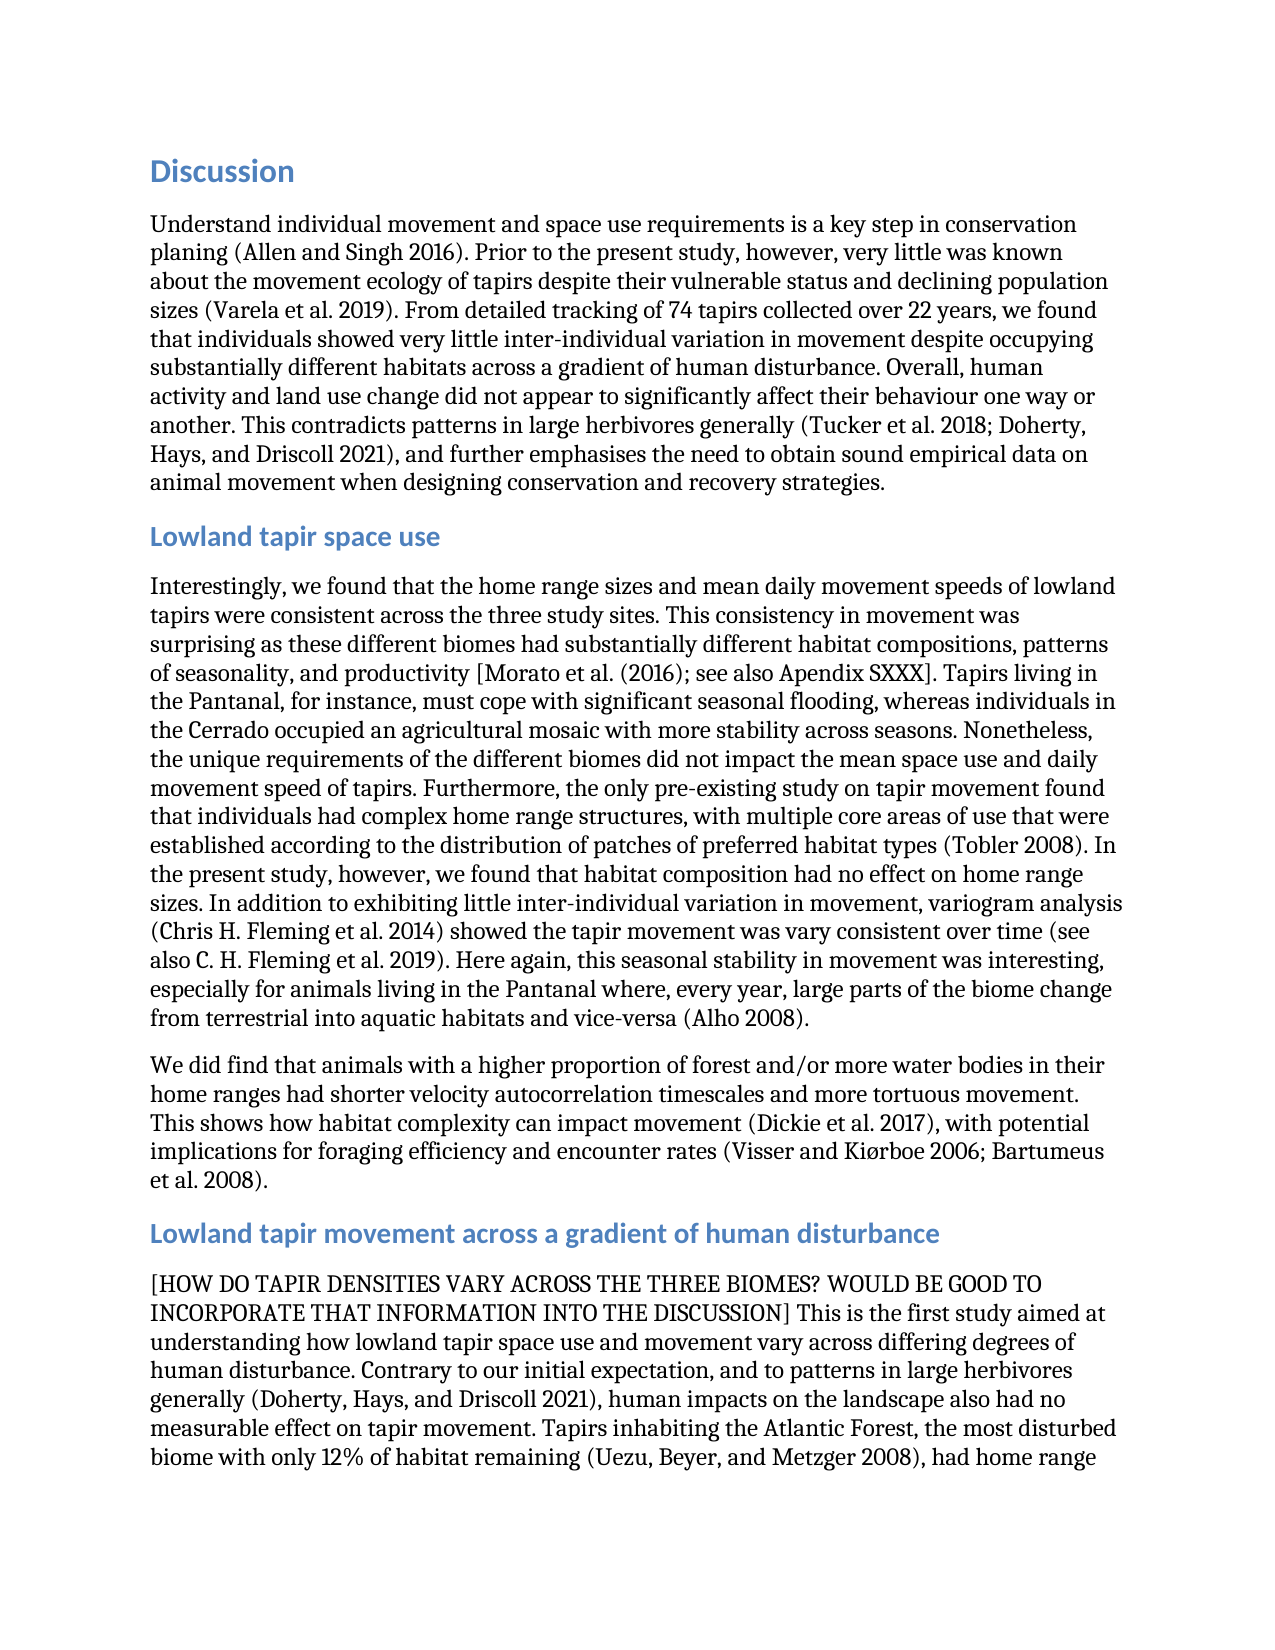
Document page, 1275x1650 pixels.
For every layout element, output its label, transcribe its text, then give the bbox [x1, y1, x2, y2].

subtitle Lowland tapir movement across a gradient of human disturbance [150, 1216, 1125, 1251]
text Understand individual movement and space use requirements is a key step in conservation planing (Allen and Singh 2016). Prior to the present study, however, very little was known about the movement ecology of tapirs despite their vulnerable status and declining population sizes (Varela et al. 2019). From detailed tracking of 74 tapirs collected over 22 years, we found that individuals showed very little inter-individual variation in movement despite occupying substantially different habitats across a gradient of human disturbance. Overall, human activity and land use change did not appear to significantly affect their behaviour one way or another. This contradicts patterns in large herbivores generally (Tucker et al. 2018; Doherty, Hays, and Driscoll 2021), and further emphasises the need to obtain sound empirical data on animal movement when designing conservation and recovery strategies. [150, 209, 1125, 497]
subtitle Lowland tapir space use [150, 518, 1125, 553]
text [150, 1270, 1125, 1471]
text Interestingly, we found that the home range sizes and mean daily movement speeds of lowland tapirs were consistent across the three study sites. This consistency in movement was surprising as these different biomes had substantially different habitat compositions, patterns of seasonality, and productivity [Morato et al. (2016); see also Apendix SXXX]. Tapirs living in the Pantanal, for instance, must cope with significant seasonal flooding, whereas individuals in the Cerrado occupied an agricultural mosaic with more stability across seasons. Nonetheless, the unique requirements of the different biomes did not impact the mean space use and daily movement speed of tapirs. Furthermore, the only pre-existing study on tapir movement found that individuals had complex home range structures, with multiple core areas of use that were established according to the distribution of patches of preferred habitat types (Tobler 2008). In the present study, however, we found that habitat composition had no effect on home range sizes. In addition to exhibiting little inter-individual variation in movement, variogram analysis (Chris H. Fleming et al. 2014) showed the tapir movement was vary consistent over time (see also C. H. Fleming et al. 2019). Here again, this seasonal stability in movement was interesting, especially for animals living in the Pantanal where, every year, large parts of the biome change from terrestrial into aquatic habitats and vice-versa (Alho 2008). [150, 572, 1125, 1032]
subtitle Discussion [150, 150, 1125, 191]
text We did find that animals with a higher proportion of forest and/or more water bodies in their home ranges had shorter velocity autocorrelation timescales and more tortuous movement. This shows how habitat complexity can impact movement (Dickie et al. 2017), with potential implications for foraging efficiency and encounter rates (Visser and Kiørboe 2006; Bartumeus et al. 2008). [150, 1051, 1125, 1195]
